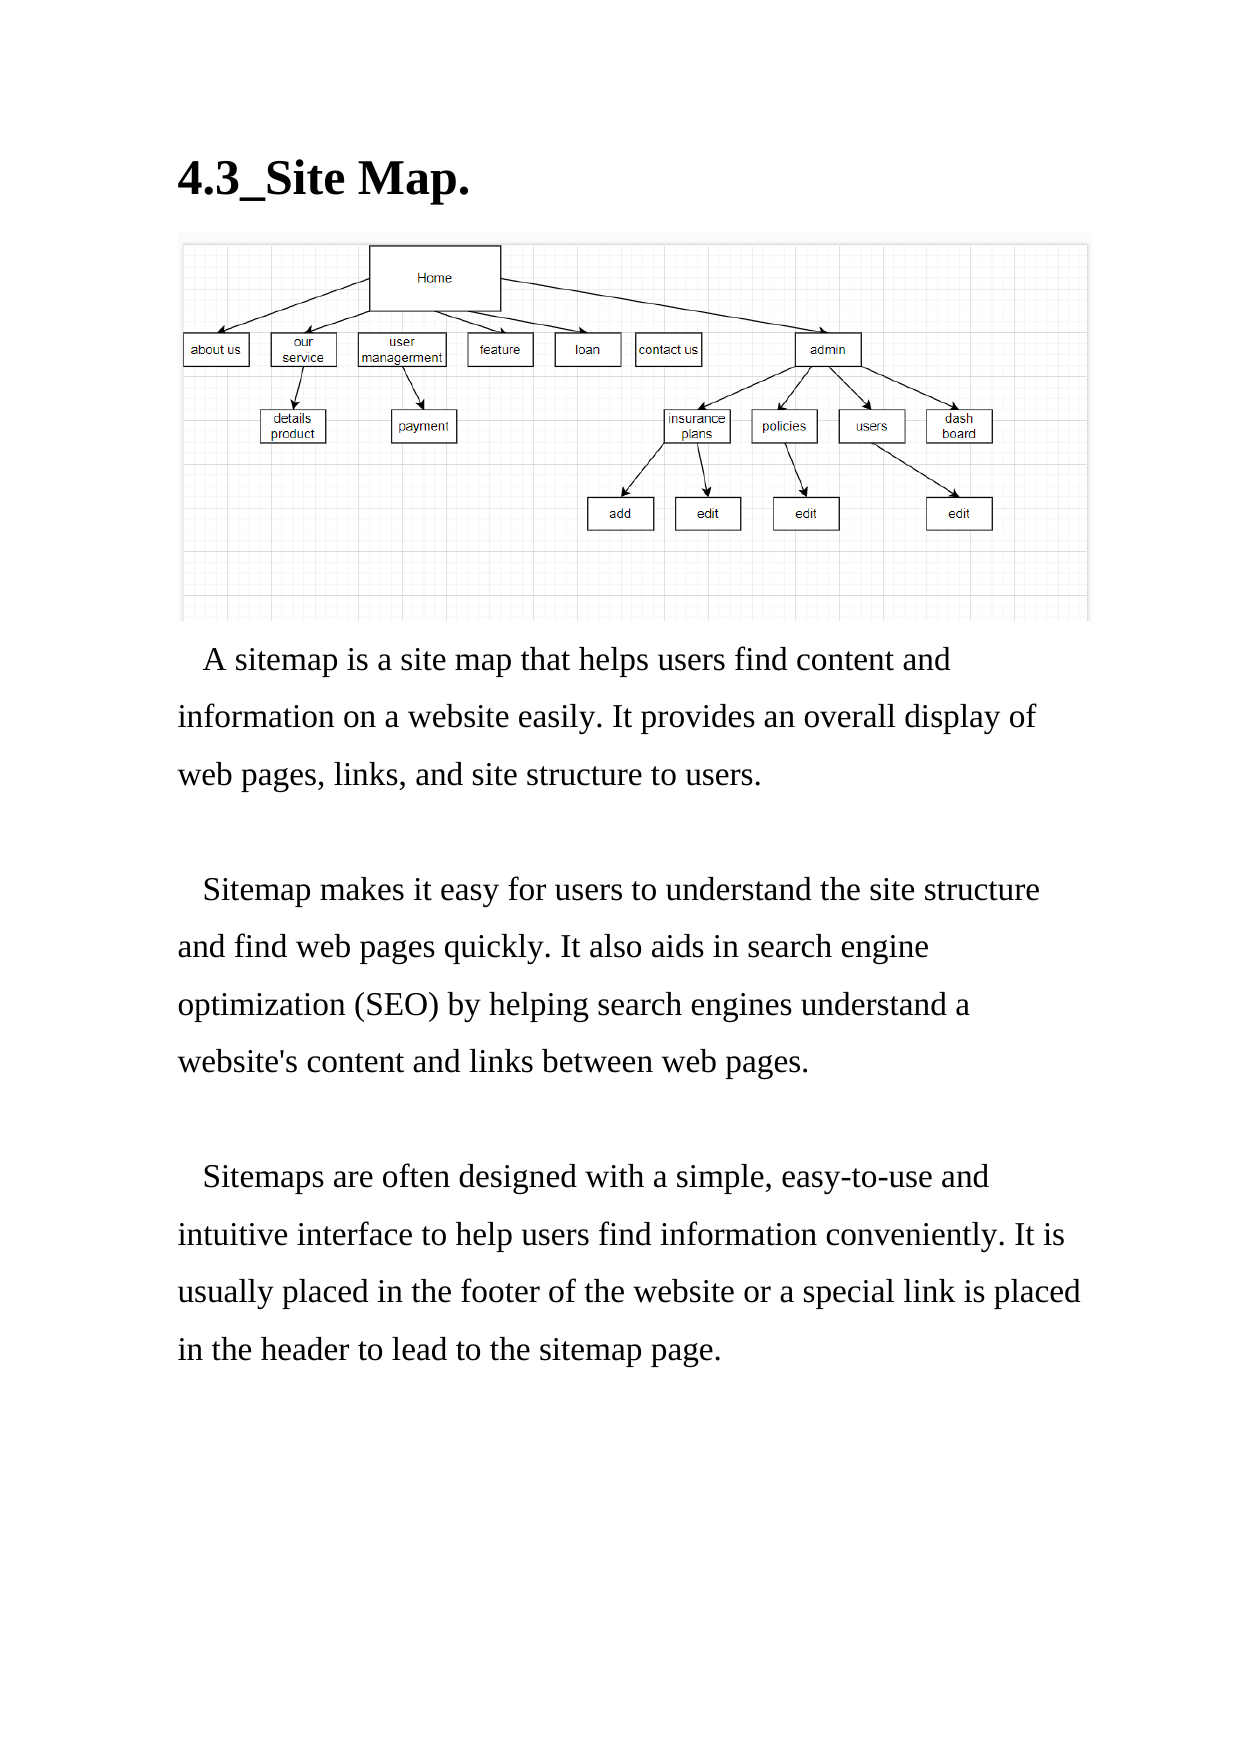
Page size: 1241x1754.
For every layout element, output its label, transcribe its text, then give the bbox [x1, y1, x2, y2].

picture [177, 233, 1093, 621]
text Sitemap makes it easy for users to understand the site structure and find web pages quickly. It also aids in search engine optimization (SEO) by helping search engines understand a website's content and links between web pages. [177, 869, 1092, 1080]
text A sitemap is a site map that helps users find content and information on a website easily. It provides an overall display of web pages, links, and site structure to users. [177, 639, 1092, 792]
text Sitemaps are often designed with a simple, easy-to-use and intuitive interface to help users find information conveniently. It is usually placed in the footer of the website or a special link is placed in the header to lead to the sitemap page. [177, 1157, 1092, 1367]
text 4.3_Site Map. [177, 148, 1092, 205]
